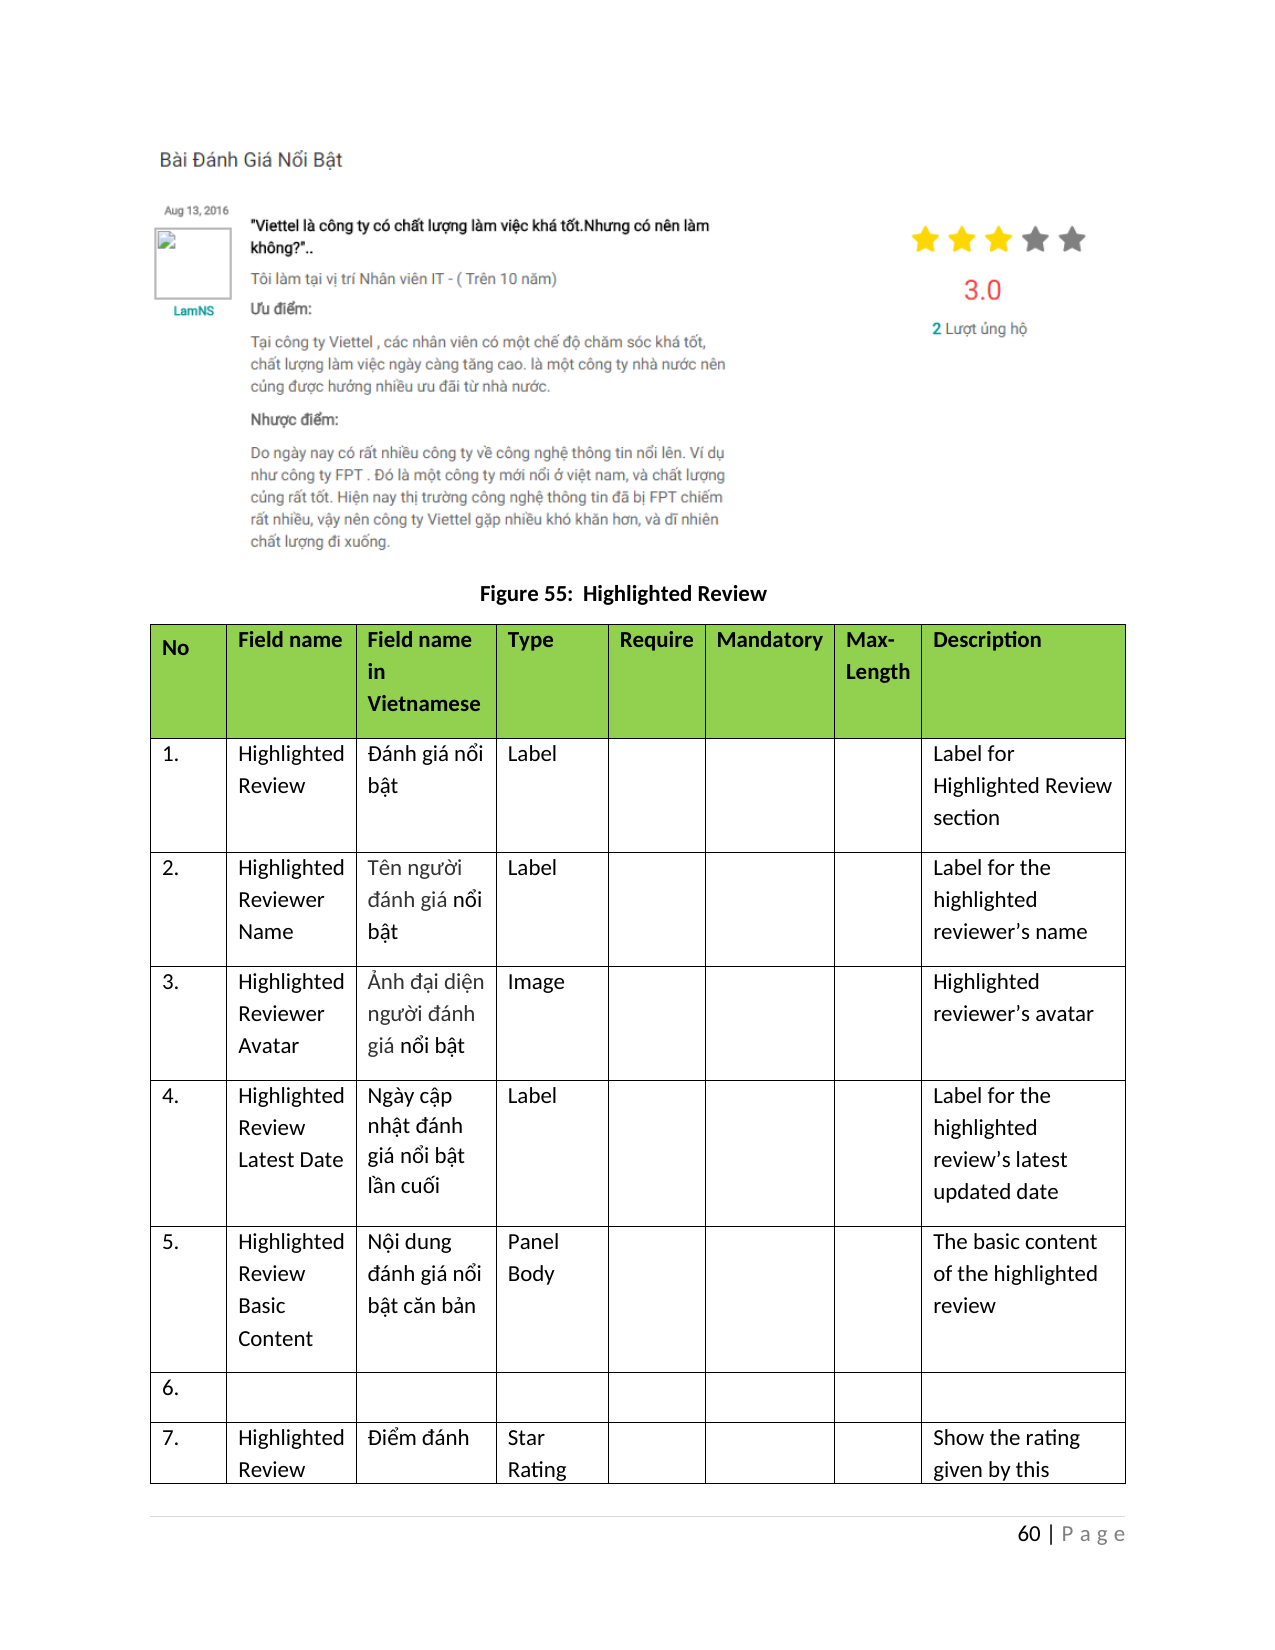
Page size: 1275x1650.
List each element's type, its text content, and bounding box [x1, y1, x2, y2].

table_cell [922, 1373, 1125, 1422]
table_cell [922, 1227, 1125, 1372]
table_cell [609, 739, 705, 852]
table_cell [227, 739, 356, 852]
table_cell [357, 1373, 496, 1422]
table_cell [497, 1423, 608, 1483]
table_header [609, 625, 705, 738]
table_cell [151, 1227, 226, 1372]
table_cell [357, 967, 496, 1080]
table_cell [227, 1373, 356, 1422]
text Highlighted Review [122, 579, 1125, 607]
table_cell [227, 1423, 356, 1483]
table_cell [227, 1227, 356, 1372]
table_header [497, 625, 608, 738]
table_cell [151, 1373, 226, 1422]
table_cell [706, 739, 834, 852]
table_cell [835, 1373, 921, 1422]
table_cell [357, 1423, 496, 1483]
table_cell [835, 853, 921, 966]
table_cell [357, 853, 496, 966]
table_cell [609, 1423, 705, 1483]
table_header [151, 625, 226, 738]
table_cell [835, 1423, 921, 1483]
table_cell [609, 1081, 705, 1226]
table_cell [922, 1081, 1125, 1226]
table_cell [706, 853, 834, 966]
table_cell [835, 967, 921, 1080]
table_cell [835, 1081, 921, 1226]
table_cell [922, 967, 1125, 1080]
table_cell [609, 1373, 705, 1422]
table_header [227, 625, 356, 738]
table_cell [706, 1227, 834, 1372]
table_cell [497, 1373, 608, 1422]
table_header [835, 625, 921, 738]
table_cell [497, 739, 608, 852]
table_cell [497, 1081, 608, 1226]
picture [150, 150, 1125, 559]
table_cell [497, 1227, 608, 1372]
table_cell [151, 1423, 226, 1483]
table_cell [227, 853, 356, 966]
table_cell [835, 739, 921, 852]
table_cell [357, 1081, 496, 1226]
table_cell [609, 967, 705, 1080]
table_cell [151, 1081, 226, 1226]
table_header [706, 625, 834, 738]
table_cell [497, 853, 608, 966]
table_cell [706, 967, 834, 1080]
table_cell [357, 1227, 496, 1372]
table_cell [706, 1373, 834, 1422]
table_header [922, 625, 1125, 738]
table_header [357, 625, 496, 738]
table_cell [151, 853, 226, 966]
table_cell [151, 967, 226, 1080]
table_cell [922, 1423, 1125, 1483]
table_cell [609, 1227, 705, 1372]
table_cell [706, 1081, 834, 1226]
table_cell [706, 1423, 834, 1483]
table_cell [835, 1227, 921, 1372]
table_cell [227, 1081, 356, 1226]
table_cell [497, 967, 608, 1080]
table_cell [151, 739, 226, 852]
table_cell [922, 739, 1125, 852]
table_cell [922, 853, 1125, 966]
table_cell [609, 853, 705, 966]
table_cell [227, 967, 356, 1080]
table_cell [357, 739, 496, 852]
